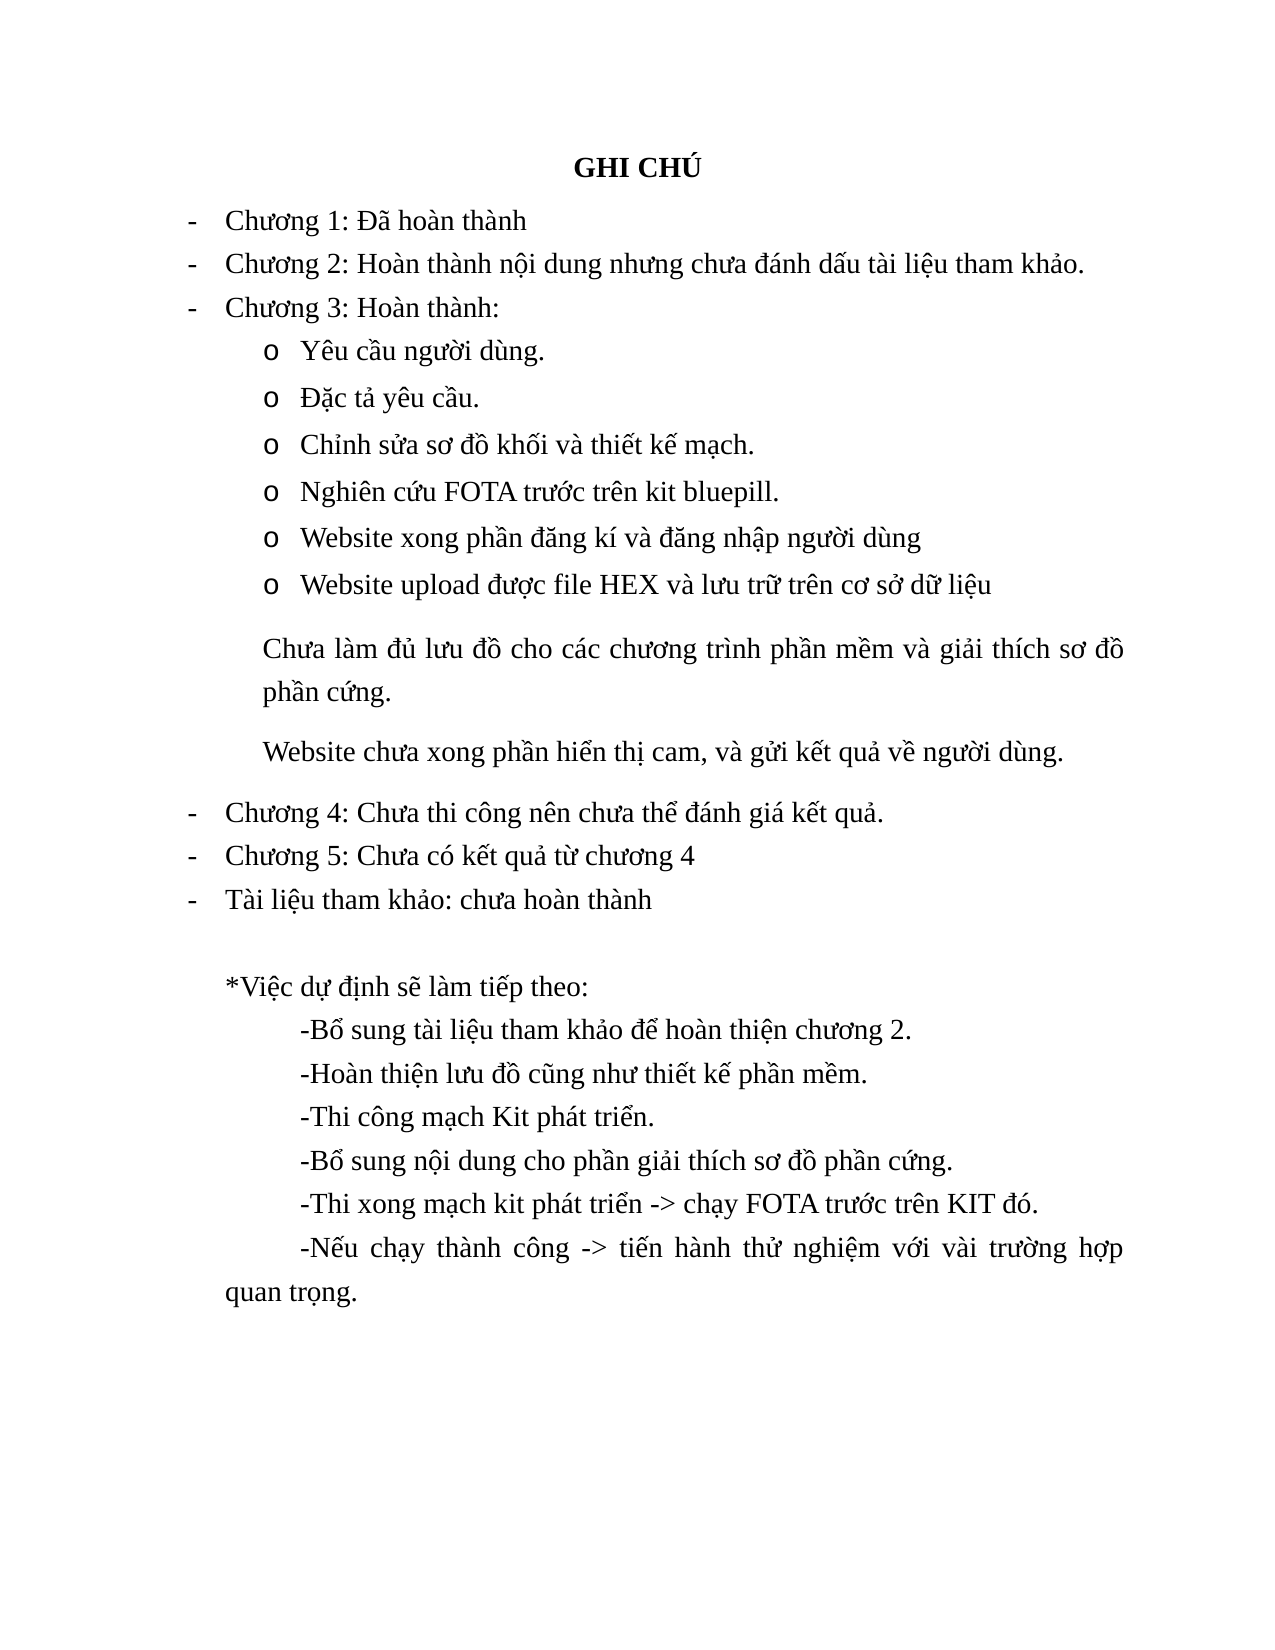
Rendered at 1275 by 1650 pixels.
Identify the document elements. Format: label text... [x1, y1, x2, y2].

list -Thi xong mạch kit phát triển -> chạy FOTA trước trên KIT đó. [225, 1187, 1125, 1220]
list Chương 5: Chưa có kết quả từ chương 4 [187, 838, 1125, 872]
list Chỉnh sửa sơ đồ khối và thiết kế mạch. [262, 427, 1125, 463]
list -Bổ sung nội dung cho phần giải thích sơ đồ phần cứng. [225, 1143, 1125, 1177]
text GHI CHÚ [150, 150, 1125, 183]
list Chương 3: Hoàn thành: [187, 290, 1125, 323]
list -Hoàn thiện lưu đồ cũng như thiết kế phần mềm. [225, 1056, 1125, 1089]
list -Nếu chạy thành công -> tiến hành thử nghiệm với vài trường hợp quan trọng. [225, 1230, 1125, 1307]
list Tài liệu tham khảo: chưa hoàn thành [187, 882, 1125, 915]
text Chưa làm đủ lưu đồ cho các chương trình phần mềm và giải thích sơ đồ phần cứng. [262, 631, 1125, 708]
text Website chưa xong phần hiển thị cam, và gửi kết quả về người dùng. [262, 734, 1125, 768]
list Nghiên cứu FOTA trước trên kit bluepill. [262, 474, 1125, 510]
list Chương 1: Đã hoàn thành [187, 203, 1125, 236]
list Chương 4: Chưa thi công nên chưa thể đánh giá kết quả. [187, 795, 1125, 828]
list *Việc dự định sẽ làm tiếp theo: [225, 969, 1125, 1002]
list Website xong phần đăng kí và đăng nhập người dùng [262, 521, 1125, 557]
list Yêu cầu người dùng. [262, 333, 1125, 369]
list Chương 2: Hoàn thành nội dung nhưng chưa đánh dấu tài liệu tham khảo. [187, 246, 1125, 280]
list Đặc tả yêu cầu. [262, 380, 1125, 416]
list -Thi công mạch Kit phát triển. [225, 1099, 1125, 1133]
list -Bổ sung tài liệu tham khảo để hoàn thiện chương 2. [225, 1012, 1125, 1046]
list Website upload được file HEX và lưu trữ trên cơ sở dữ liệu [262, 567, 1125, 603]
